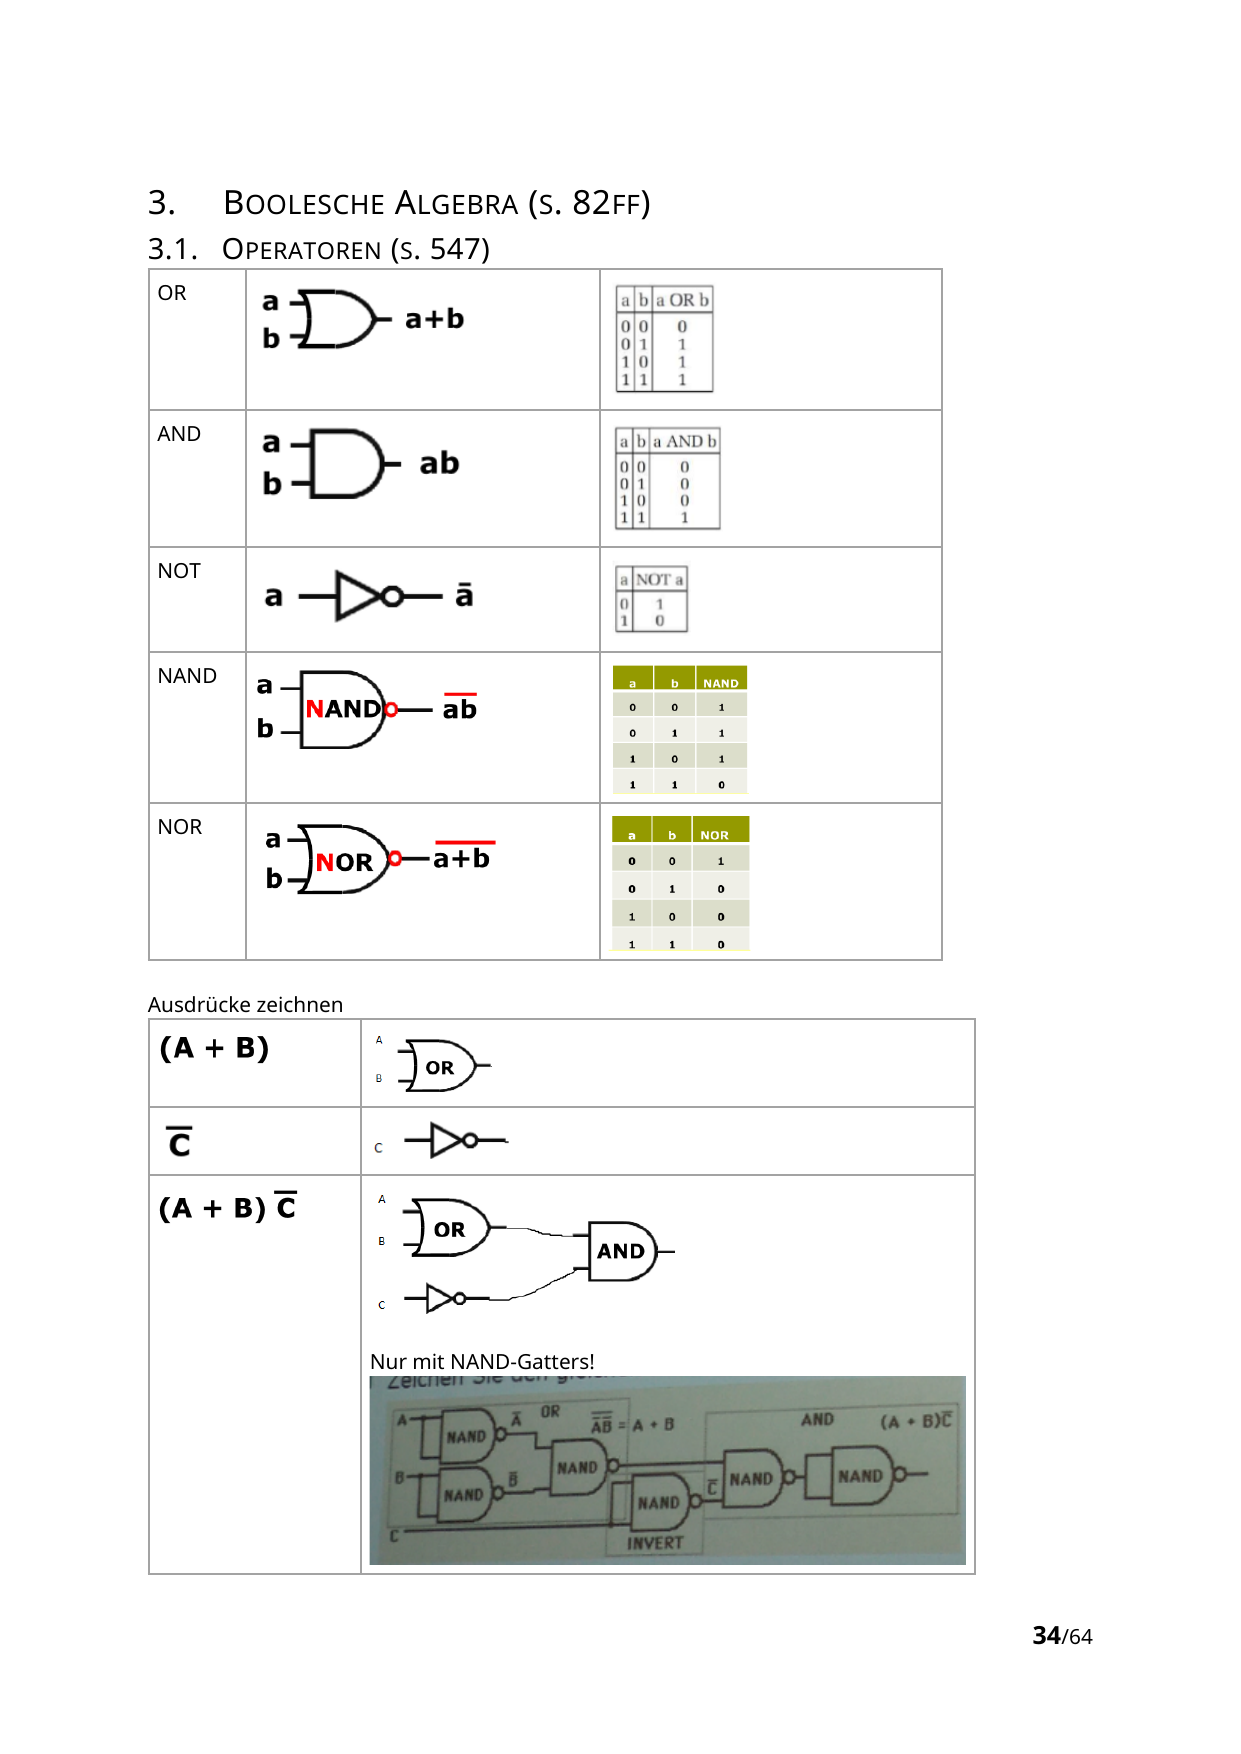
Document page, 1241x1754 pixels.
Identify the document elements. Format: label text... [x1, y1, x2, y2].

table_cell NOR [150, 804, 245, 959]
picture [253, 419, 470, 511]
table_cell [247, 411, 599, 546]
picture [608, 419, 727, 538]
table_header [247, 270, 599, 409]
picture [369, 1116, 509, 1165]
picture [608, 556, 698, 643]
table_cell [150, 1176, 360, 1572]
picture [157, 1184, 303, 1230]
table_cell [247, 804, 599, 959]
table_cell [601, 548, 941, 651]
table_cell [601, 804, 941, 959]
table_cell [150, 1108, 360, 1174]
table_cell [247, 548, 599, 651]
table_header [362, 1020, 974, 1106]
table_cell [601, 411, 941, 546]
text Ausdrücke zeichnen [148, 990, 1093, 1018]
table_cell AND [150, 411, 245, 546]
picture [369, 1184, 683, 1319]
table_cell [247, 653, 599, 802]
table_header OR [150, 270, 245, 409]
table_header [601, 270, 941, 409]
table_header [150, 1020, 360, 1106]
picture [608, 661, 749, 794]
table_cell NOT [150, 548, 245, 651]
picture [253, 278, 473, 363]
subtitle Operatoren (s. 547) [148, 228, 1093, 268]
table_cell [601, 653, 941, 802]
picture [157, 1028, 273, 1069]
picture [253, 661, 486, 757]
table_cell [362, 1108, 974, 1174]
picture [253, 556, 488, 636]
picture [608, 278, 722, 401]
picture [253, 812, 504, 905]
table_cell Nur mit NAND-Gatters! [362, 1176, 974, 1572]
table_cell NAND [150, 653, 245, 802]
subtitle Boolesche Algebra (s. 82ff) [148, 179, 1093, 224]
picture [608, 812, 753, 951]
picture [369, 1028, 492, 1098]
picture [369, 1376, 966, 1565]
picture [157, 1116, 201, 1166]
